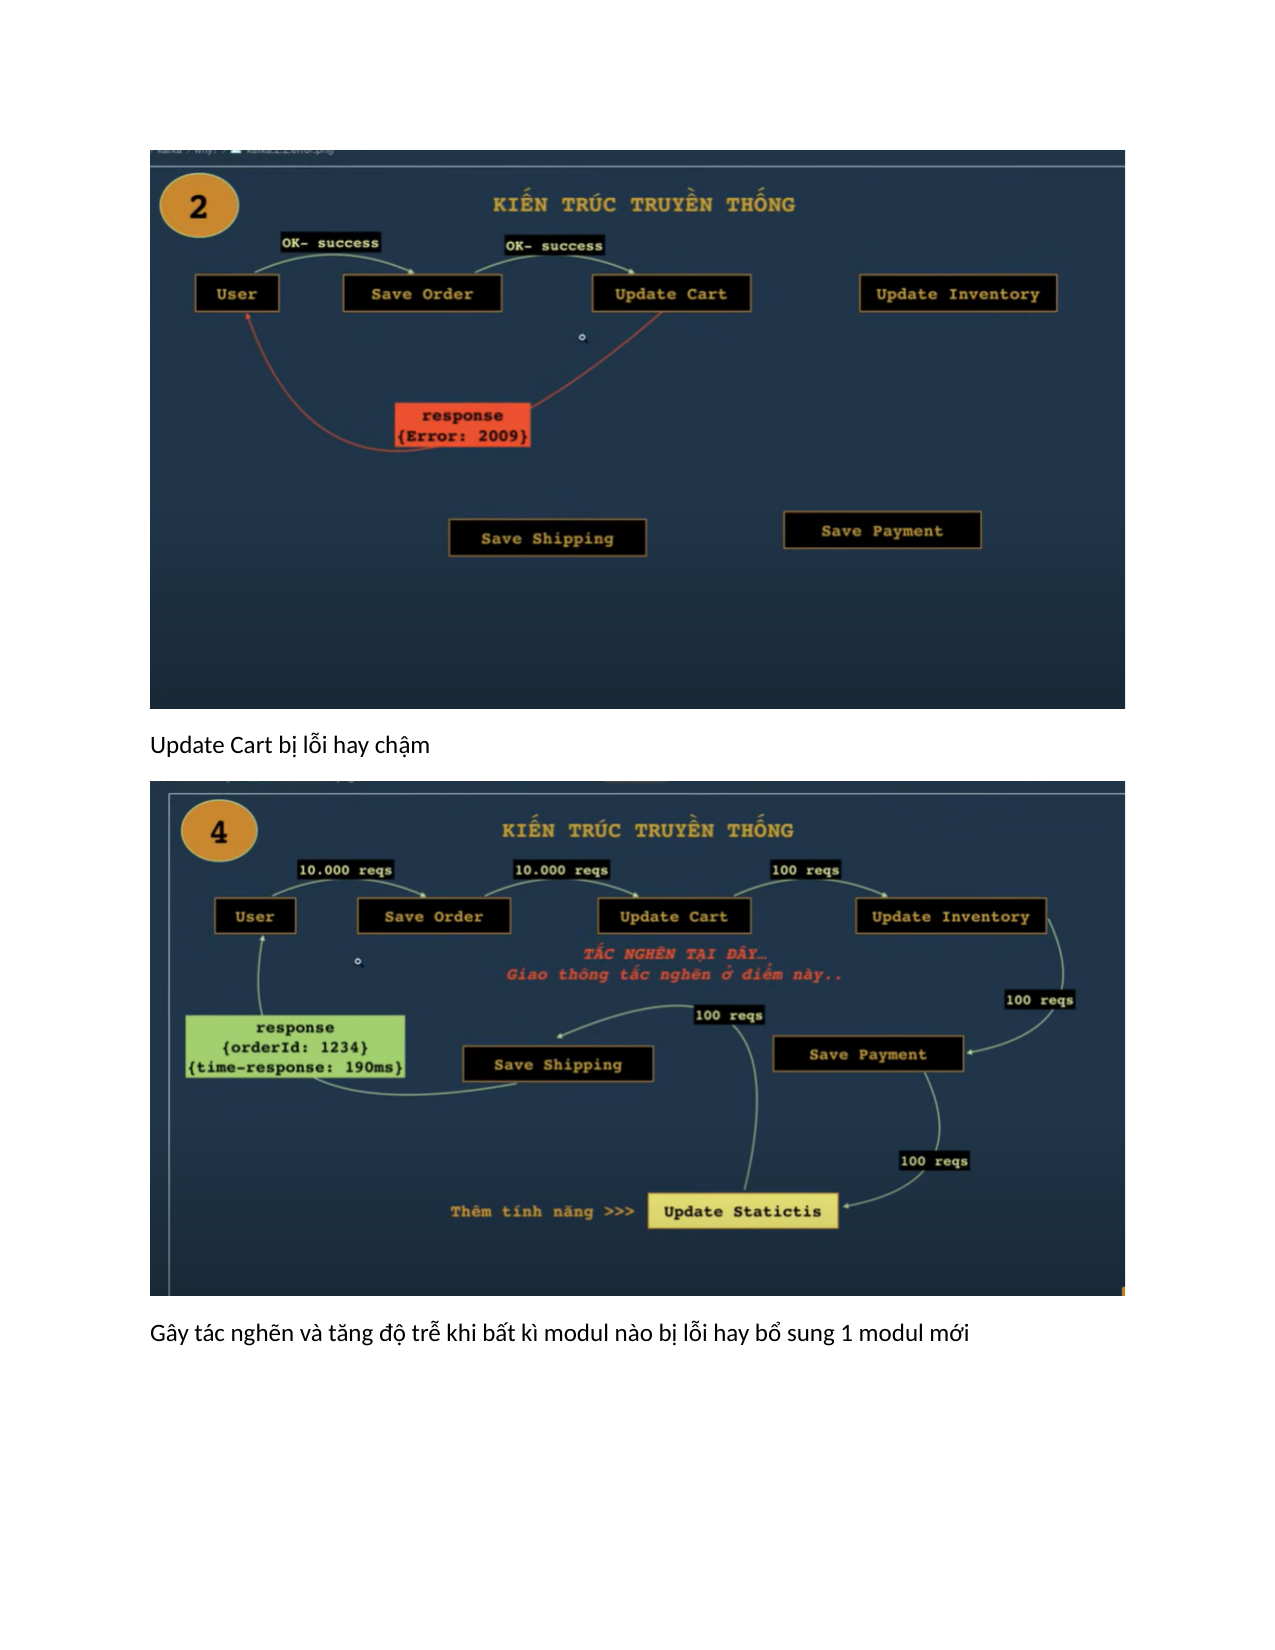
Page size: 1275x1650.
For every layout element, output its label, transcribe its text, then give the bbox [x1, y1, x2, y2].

picture [150, 781, 1125, 1296]
text Update Cart bị lỗi hay chậm [150, 729, 1125, 760]
picture [150, 150, 1125, 709]
text Gây tác nghẽn và tăng độ trễ khi bất kì modul nào bị lỗi hay bổ sung 1 modul mới [150, 1317, 1125, 1347]
